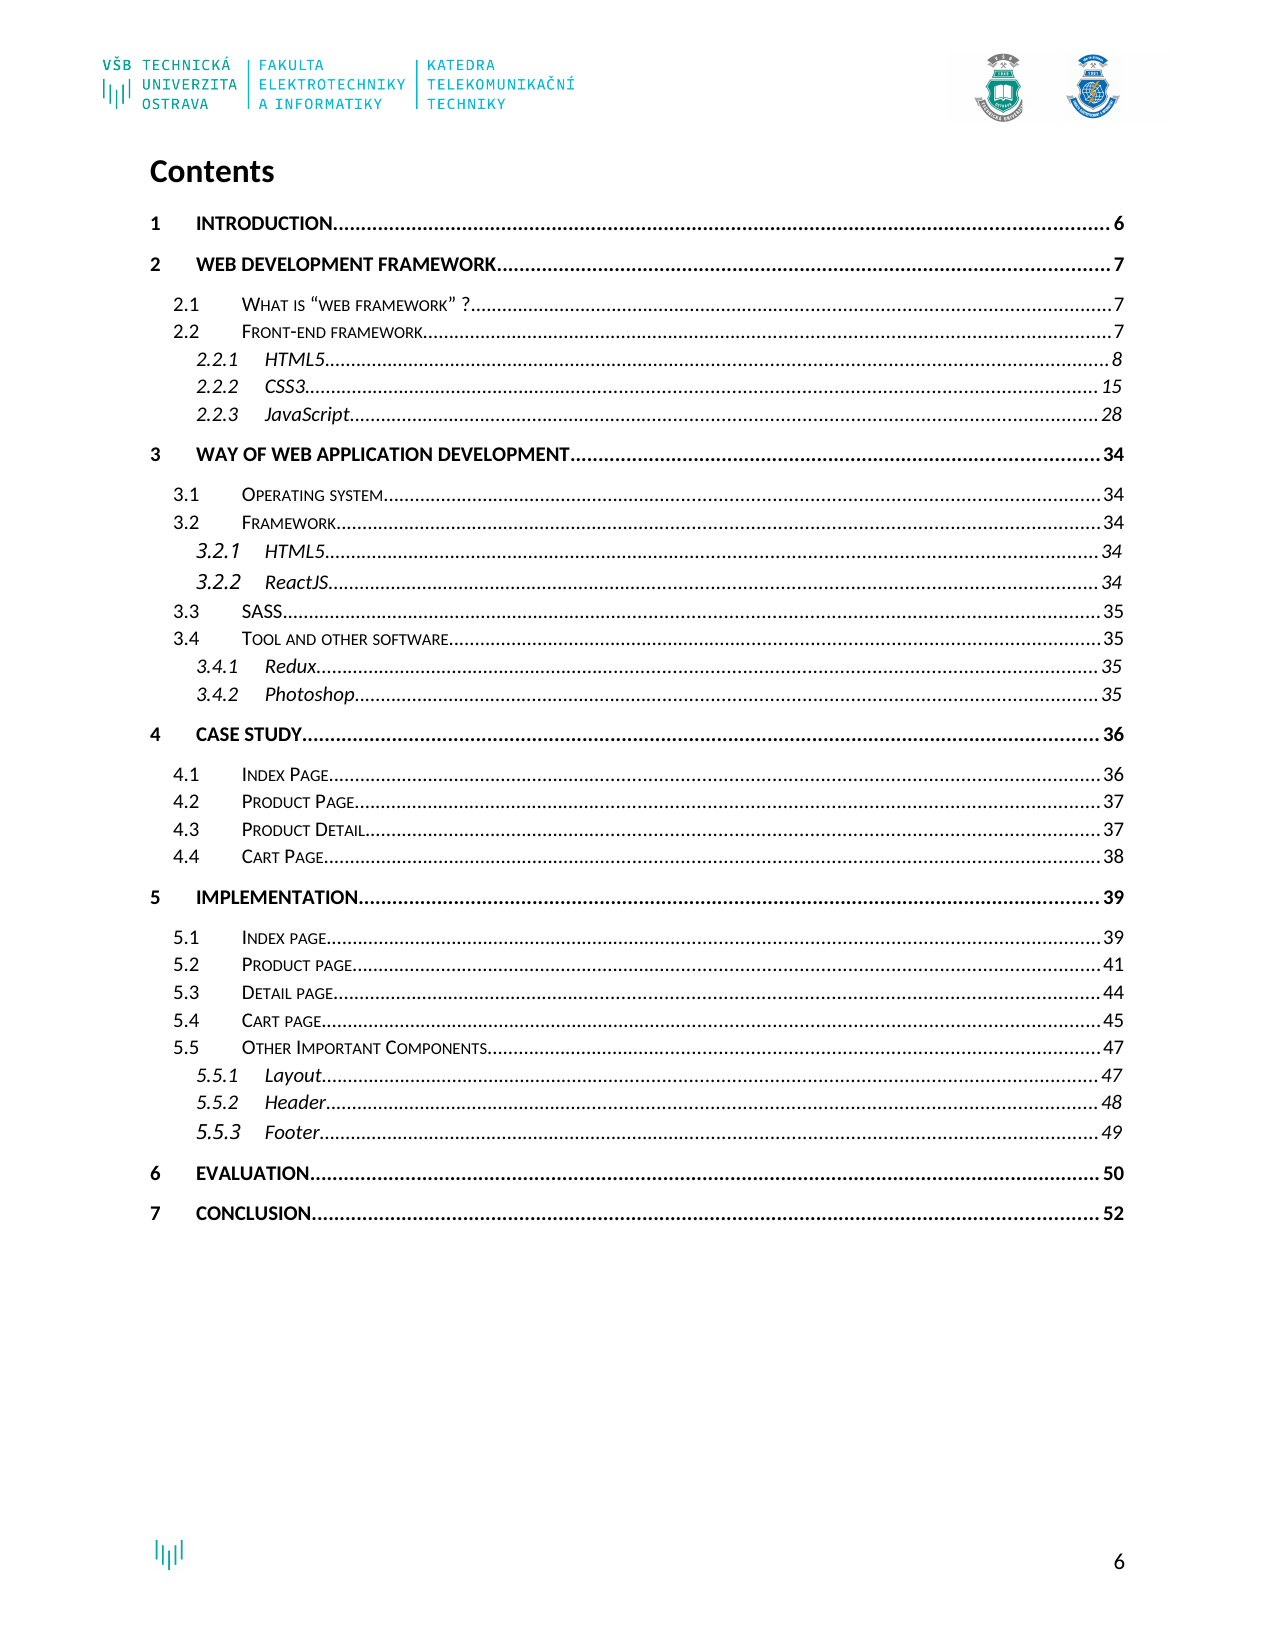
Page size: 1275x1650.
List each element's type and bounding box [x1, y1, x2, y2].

picture [947, 51, 1170, 123]
picture [150, 1535, 188, 1573]
picture [91, 46, 590, 120]
